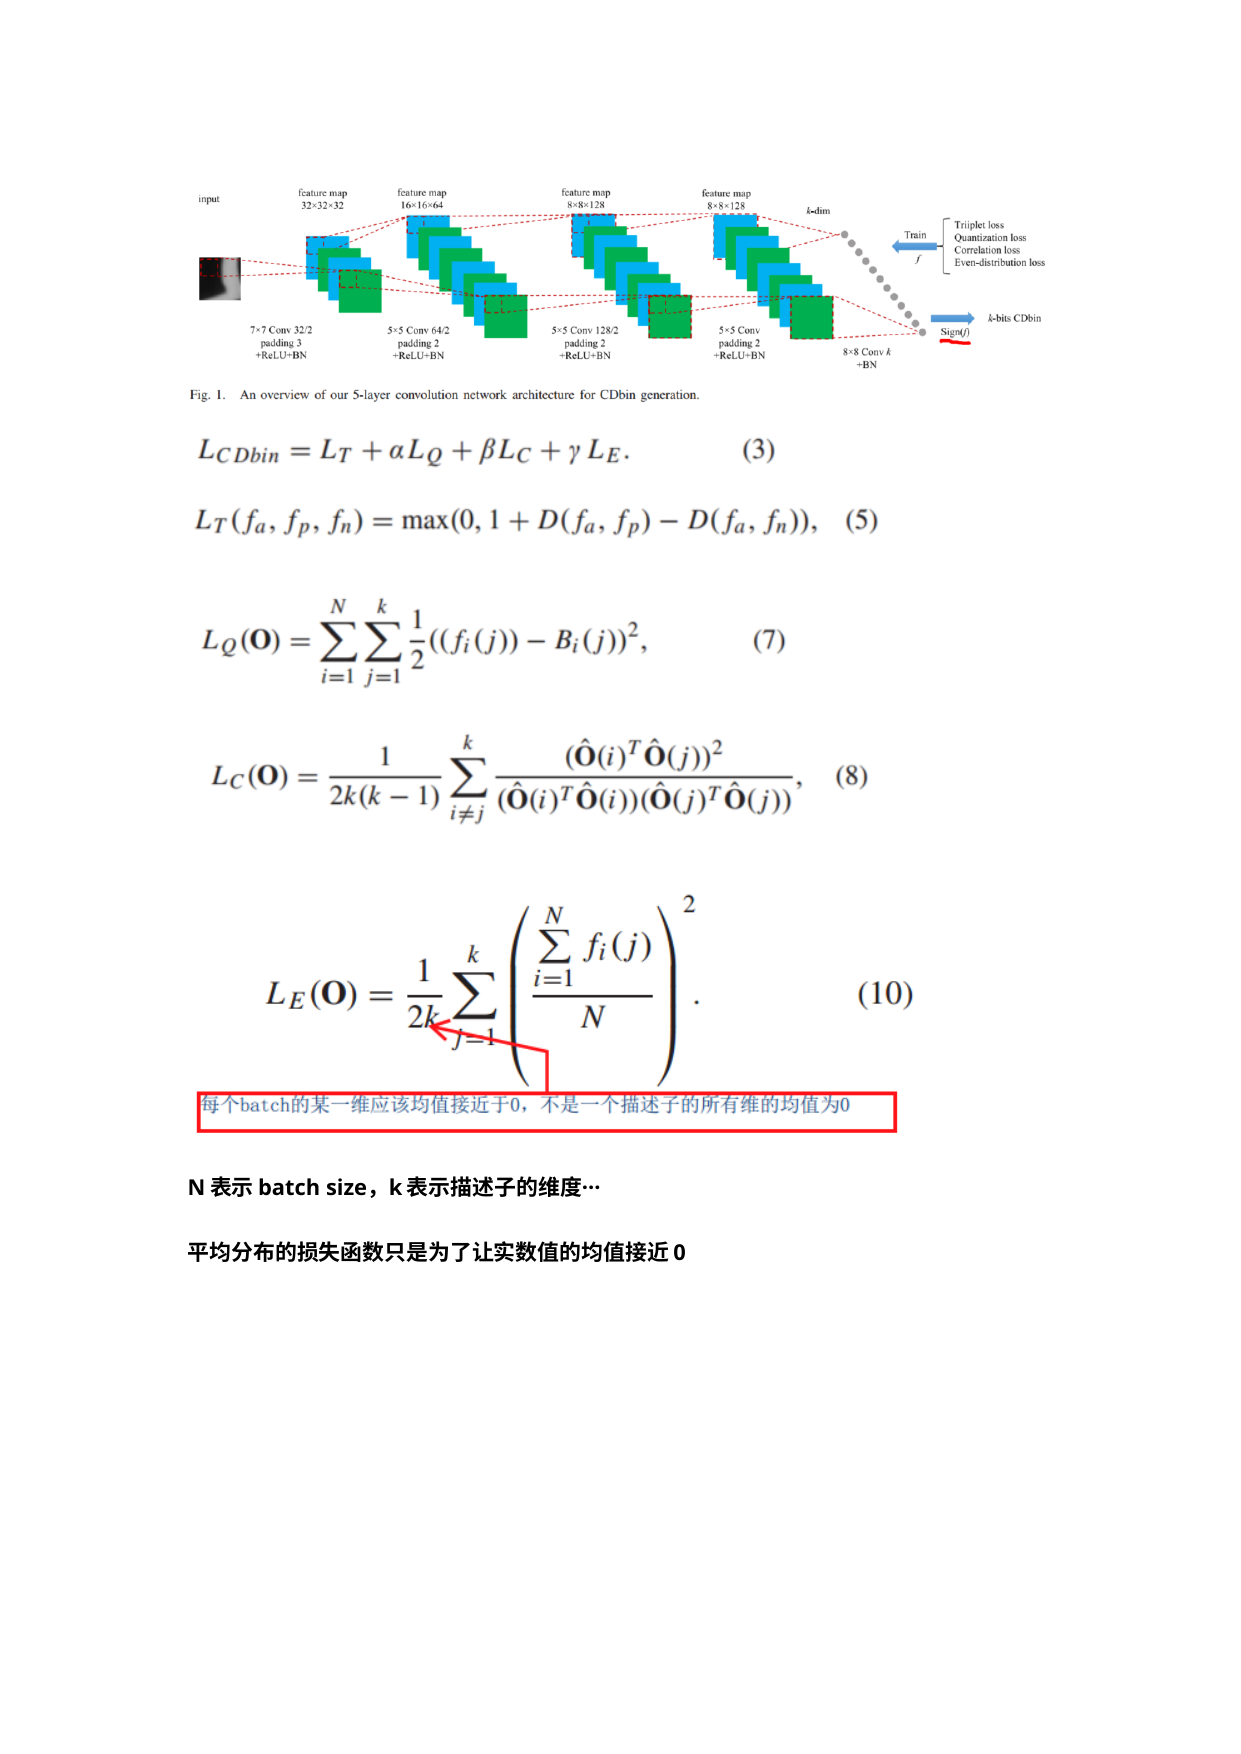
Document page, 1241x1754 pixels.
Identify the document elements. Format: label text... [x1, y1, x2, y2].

picture [187, 584, 823, 699]
picture [187, 714, 888, 857]
text N表示batch size，k表示描述子的维度··· [187, 1169, 1053, 1202]
picture [187, 487, 889, 559]
picture [187, 162, 1053, 479]
picture [187, 877, 921, 1138]
text 平均分布的损失函数只是为了让实数值的均值接近0 [187, 1234, 1053, 1267]
